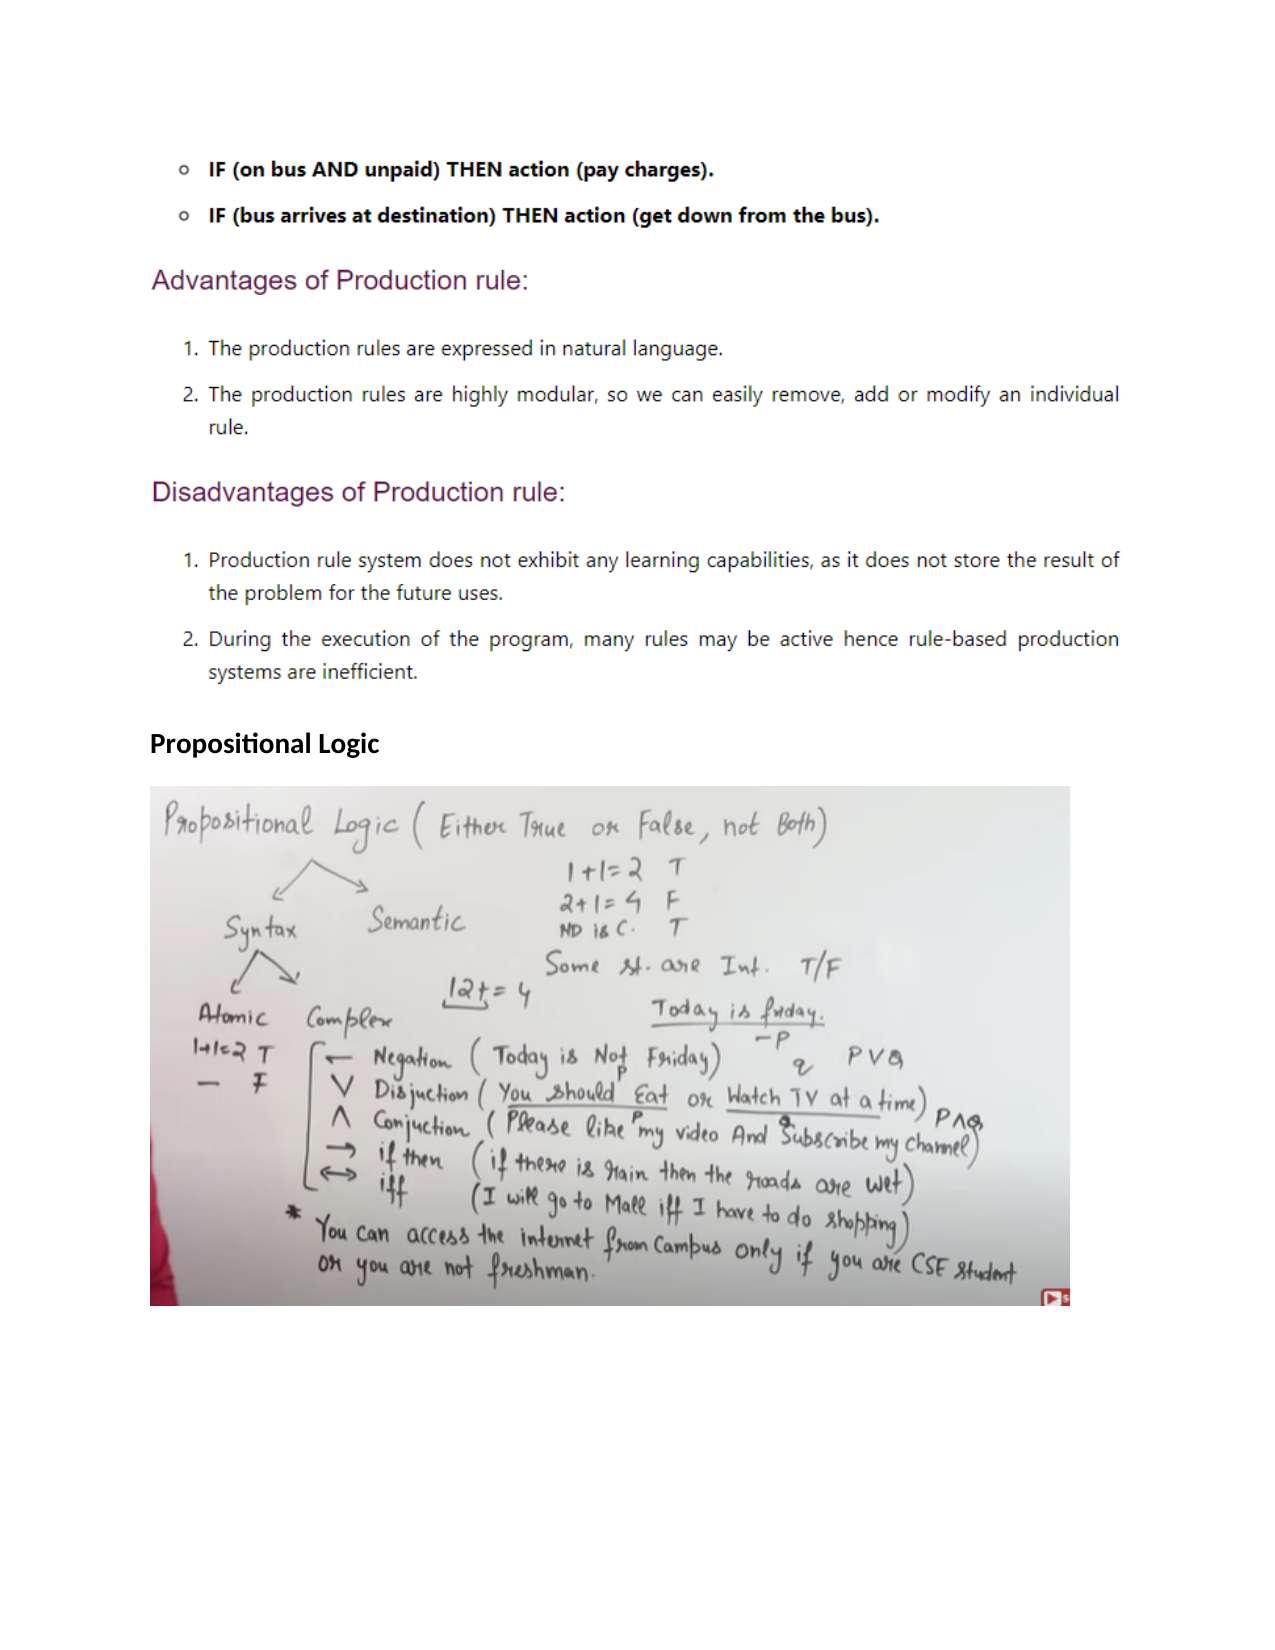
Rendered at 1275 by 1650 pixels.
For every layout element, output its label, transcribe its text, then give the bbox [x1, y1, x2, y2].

text Propositional Logic [150, 725, 1125, 760]
picture [150, 786, 1071, 1306]
picture [150, 150, 1125, 700]
